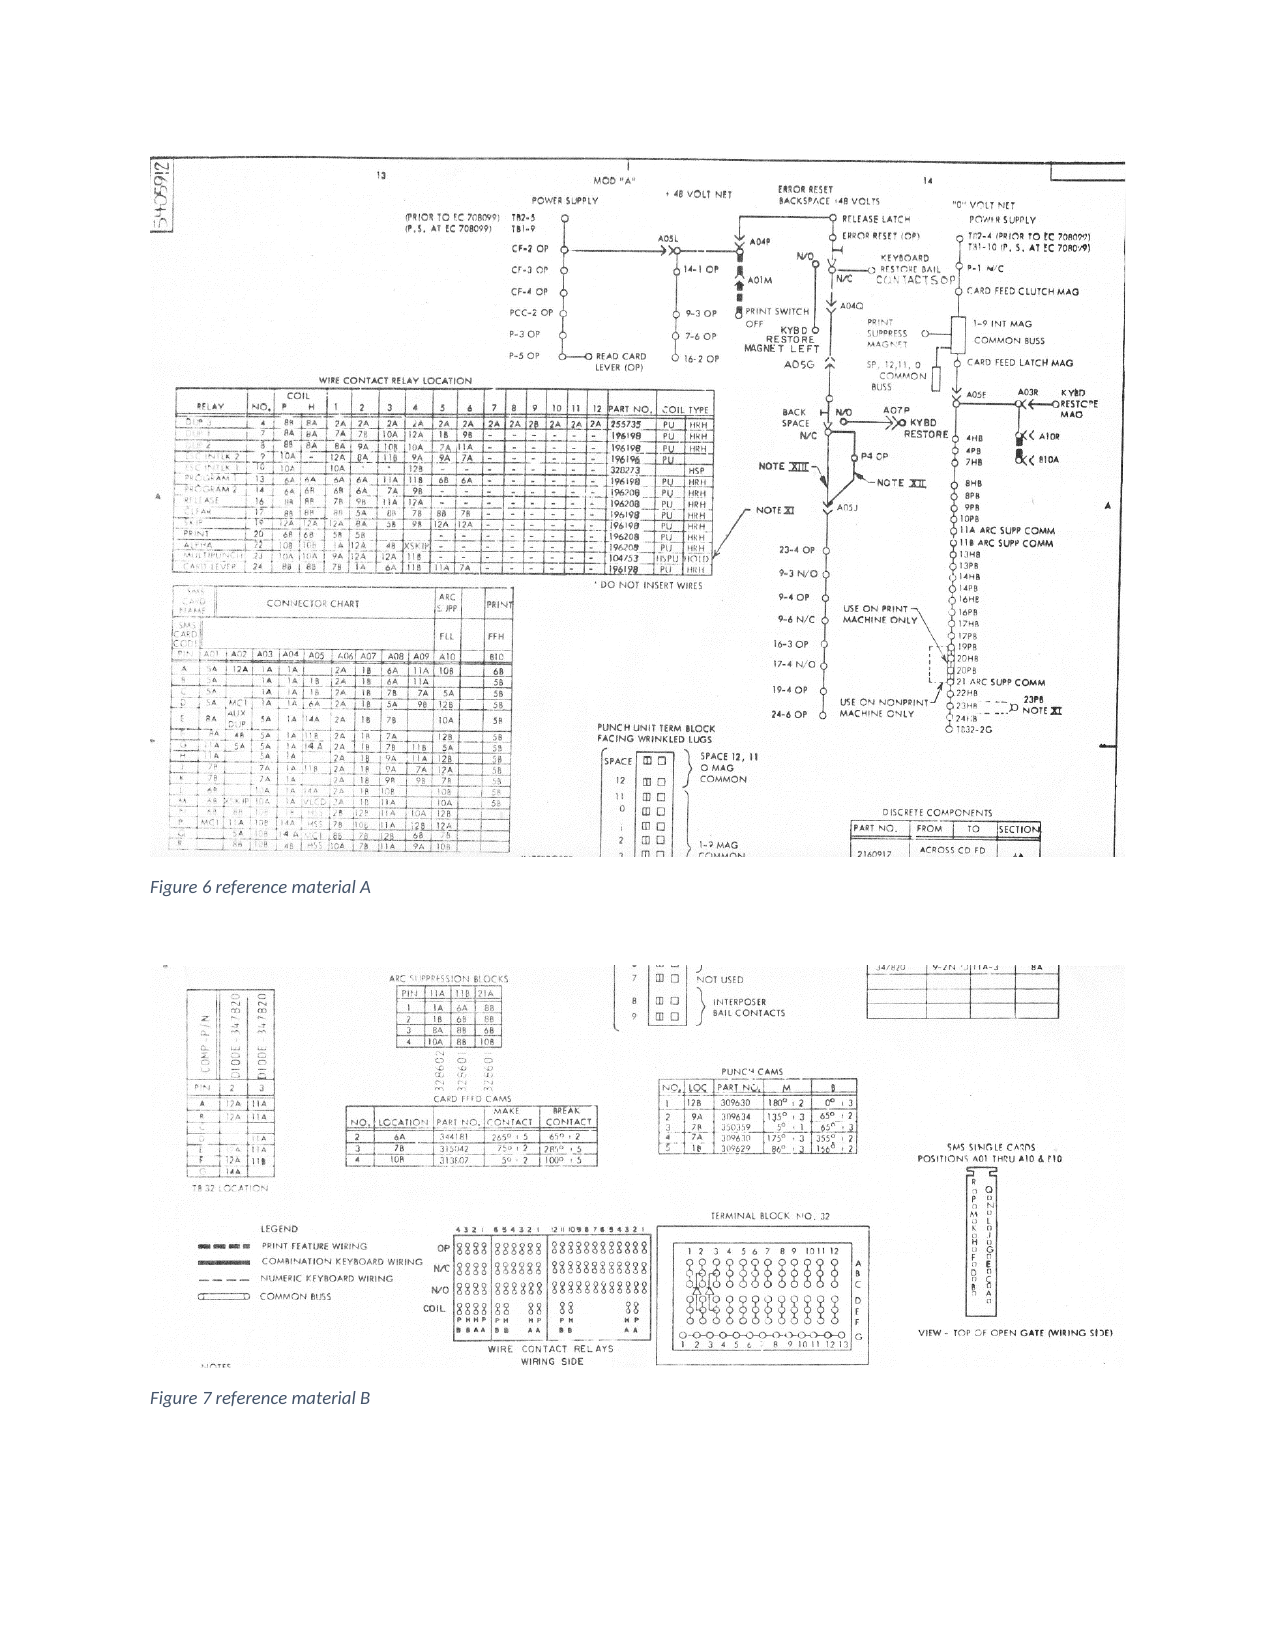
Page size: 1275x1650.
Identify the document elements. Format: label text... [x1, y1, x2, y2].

picture [150, 965, 1125, 1368]
picture [150, 150, 1125, 857]
text Figure 6 reference material A [150, 875, 1125, 898]
text Figure 7 reference material B [150, 1386, 1125, 1409]
